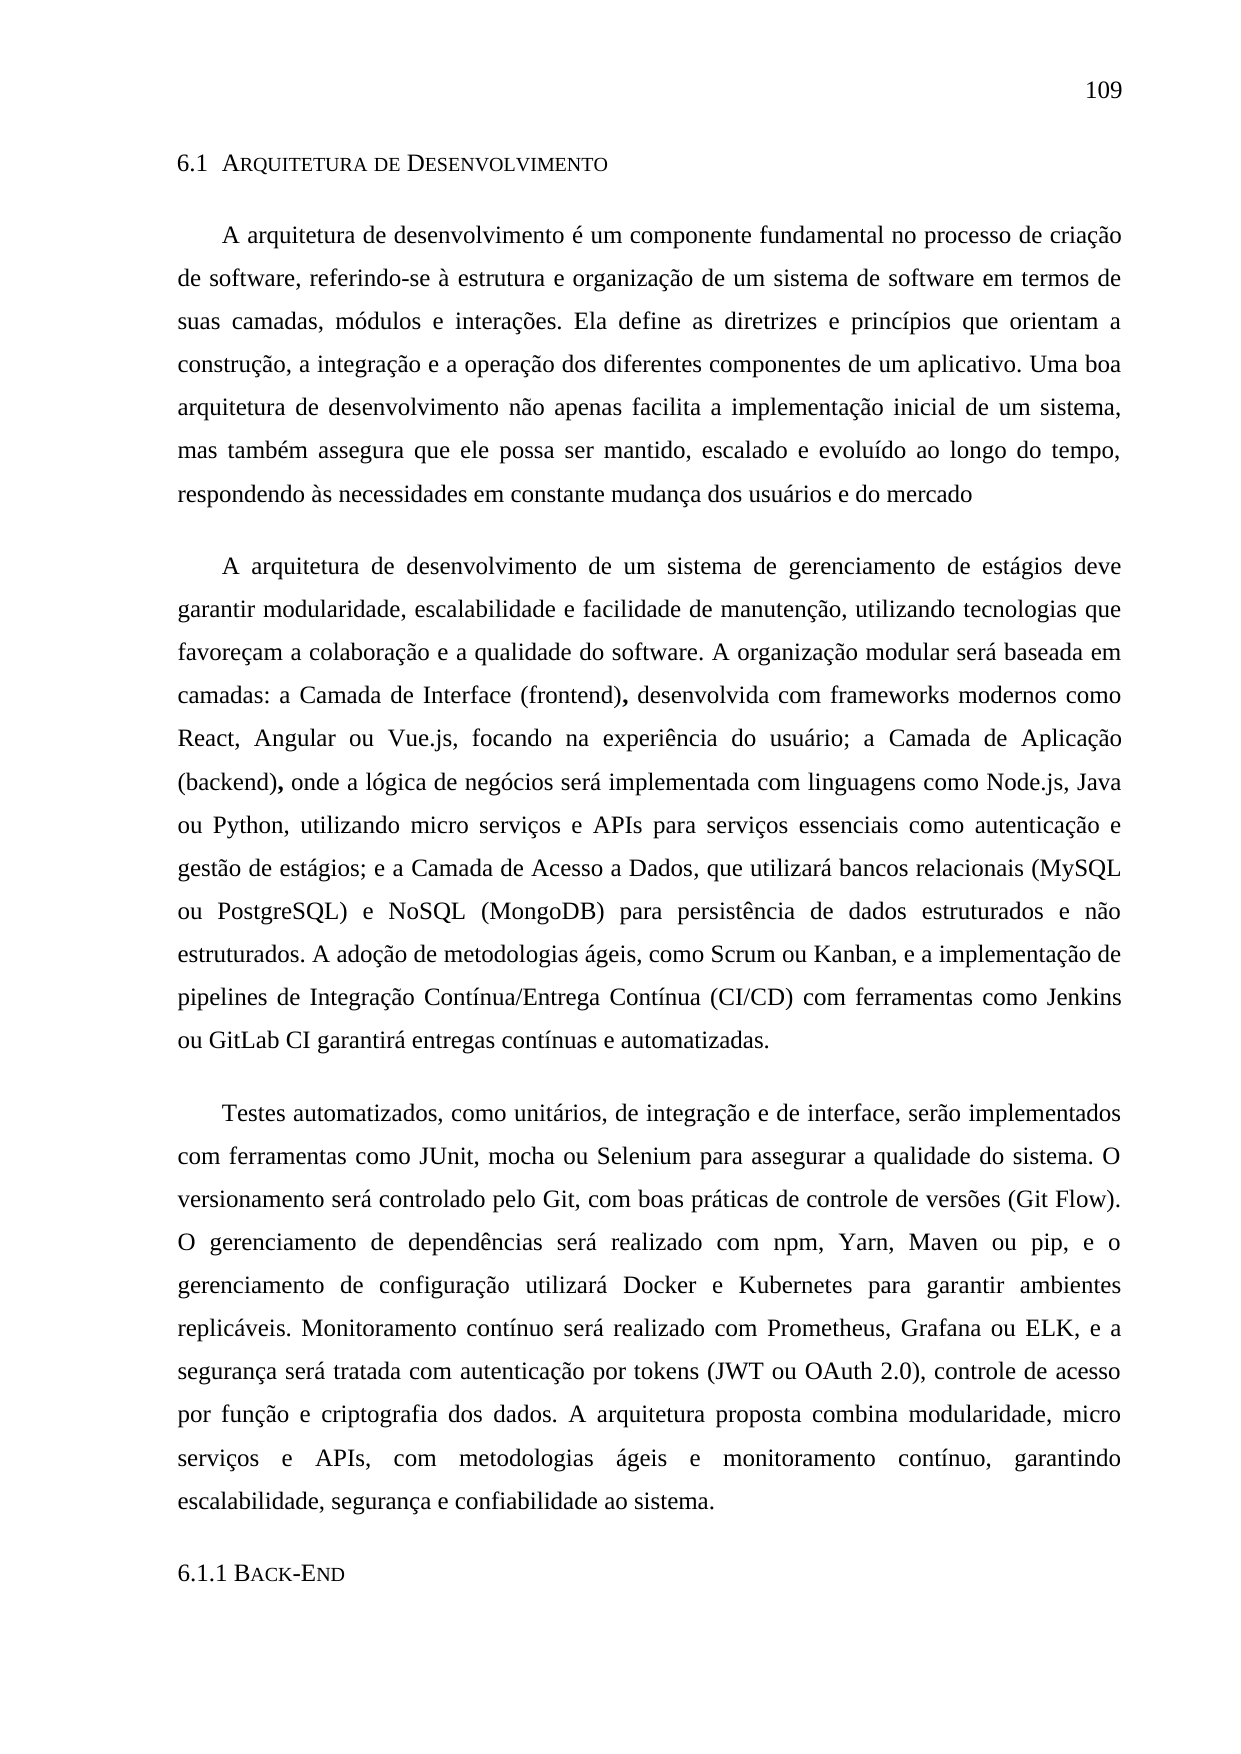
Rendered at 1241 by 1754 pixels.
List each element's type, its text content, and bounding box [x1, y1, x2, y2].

text A arquitetura de desenvolvimento de um sistema de gerenciamento de estágios deve garantir modularidade, escalabilidade e facilidade de manutenção, utilizando tecnologias que favoreçam a colaboração e a qualidade do software. A organização modular será baseada em camadas: a Camada de Interface (frontend), desenvolvida com frameworks modernos como React, Angular ou Vue.js, focando na experiência do usuário; a Camada de Aplicação (backend), onde a lógica de negócios será implementada com linguagens como Node.js, Java ou Python, utilizando micro serviços e APIs para serviços essenciais como autenticação e gestão de estágios; e a Camada de Acesso a Dados, que utilizará bancos relacionais (MySQL ou PostgreSQL) e NoSQL (MongoDB) para persistência de dados estruturados e não estruturados. A adoção de metodologias ágeis, como Scrum ou Kanban, e a implementação de pipelines de Integração Contínua/Entrega Contínua (CI/CD) com ferramentas como Jenkins ou GitLab CI garantirá entregas contínuas e automatizadas. [177, 551, 1122, 1054]
subtitle Arquitetura de Desenvolvimento [177, 148, 1122, 176]
subtitle 6.1.1 Back-End [177, 1558, 1122, 1587]
text Testes automatizados, como unitários, de integração e de interface, serão implementados com ferramentas como JUnit, mocha ou Selenium para assegurar a qualidade do sistema. O versionamento será controlado pelo Git, com boas práticas de controle de versões (Git Flow). O gerenciamento de dependências será realizado com npm, Yarn, Maven ou pip, e o gerenciamento de configuração utilizará Docker e Kubernetes para garantir ambientes replicáveis. Monitoramento contínuo será realizado com Prometheus, Grafana ou ELK, e a segurança será tratada com autenticação por tokens (JWT ou OAuth 2.0), controle de acesso por função e criptografia dos dados. A arquitetura proposta combina modularidade, micro serviços e APIs, com metodologias ágeis e monitoramento contínuo, garantindo escalabilidade, segurança e confiabilidade ao sistema. [177, 1098, 1122, 1514]
text A arquitetura de desenvolvimento é um componente fundamental no processo de criação de software, referindo-se à estrutura e organização de um sistema de software em termos de suas camadas, módulos e interações. Ela define as diretrizes e princípios que orientam a construção, a integração e a operação dos diferentes componentes de um aplicativo. Uma boa arquitetura de desenvolvimento não apenas facilita a implementação inicial de um sistema, mas também assegura que ele possa ser mantido, escalado e evoluído ao longo do tempo, respondendo às necessidades em constante mudança dos usuários e do mercado [177, 220, 1122, 507]
